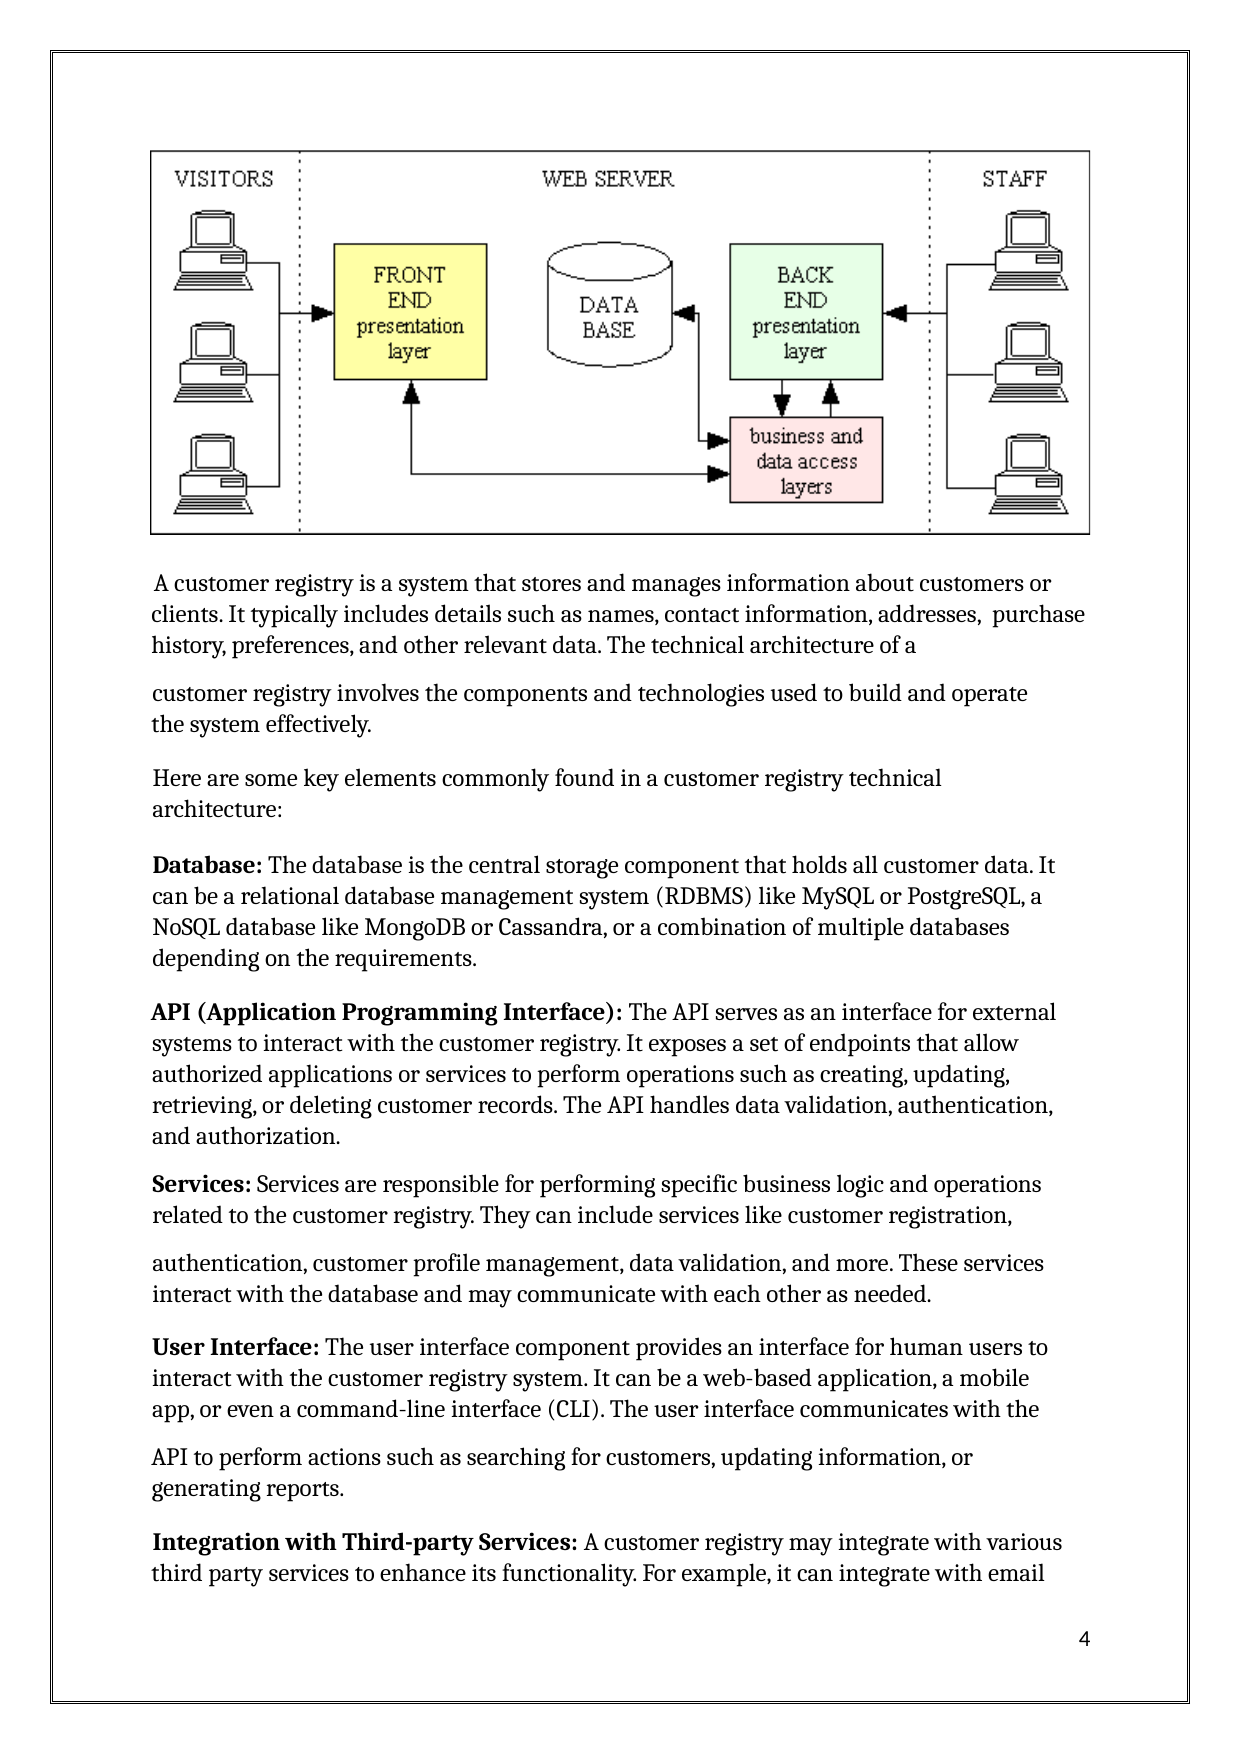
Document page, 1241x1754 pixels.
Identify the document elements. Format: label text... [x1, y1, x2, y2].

text API to perform actions such as searching for customers, updating information, or generating reports. [151, 1443, 983, 1503]
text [151, 1528, 1071, 1588]
text customer registry involves the components and technologies used to build and operate the system effectively. [151, 679, 1047, 739]
text Database: The database is the central storage component that holds all customer data. It can be a relational database management system (RDBMS) like MySQL or PostgreSQL, a NoSQL database like MongoDB or Cassandra, or a combination of multiple databases depending on the requirements. [152, 851, 1061, 973]
text User Interface: The user interface component provides an interface for human users to interact with the customer registry system. It can be a web-based application, a mobile app, or even a command-line interface (CLI). The user interface communicates with the [152, 1333, 1050, 1424]
text Here are some key elements commonly found in a customer registry technical architecture: [152, 764, 945, 823]
text API (Application Programming Interface): The API serves as an interface for external systems to interact with the customer registry. It exposes a set of endpoints that allow authorized applications or services to perform operations such as creating, updating, retrieving, or deleting customer records. The API handles data validation, authentication, and authorization. [151, 998, 1069, 1151]
text Services: Services are responsible for performing specific business logic and operations related to the customer registry. They can include services like customer registration, [152, 1170, 1054, 1229]
text A customer registry is a system that stores and manages information about customers or clients. It typically includes details such as names, contact information, addresses, purchase history, preferences, and other relevant data. The technical architecture of a [151, 569, 1089, 660]
picture [150, 150, 1091, 535]
text authentication, customer profile management, data validation, and more. These services interact with the database and may communicate with each other as needed. [152, 1248, 1060, 1308]
